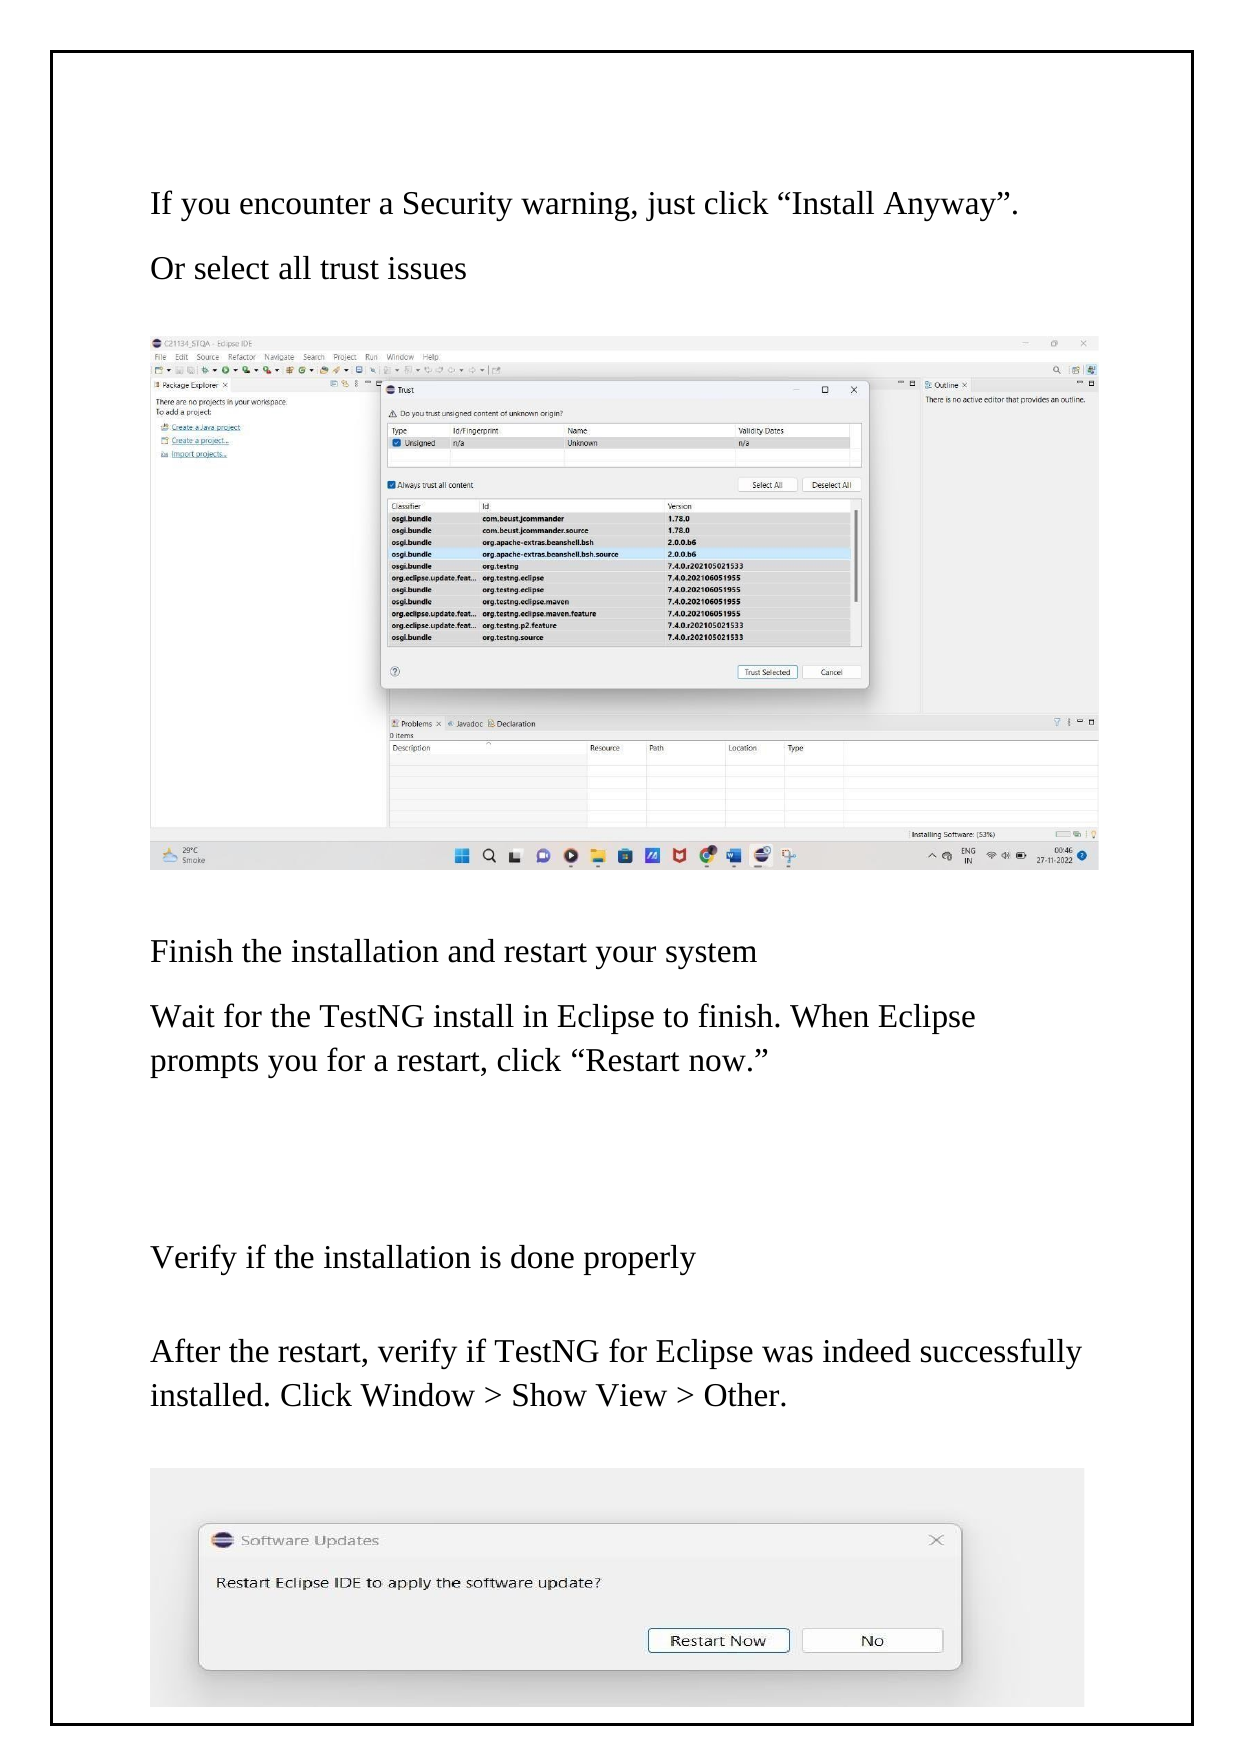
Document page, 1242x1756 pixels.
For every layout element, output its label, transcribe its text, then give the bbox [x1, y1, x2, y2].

text If you encounter a Security warning, just click “Install Anyway”. Or select all trust issues [150, 183, 1026, 287]
picture [150, 336, 1099, 870]
text After the restart, verify if TestNG for Eclipse was indeed successfully installed. Click Window > Show View > Other. [150, 1331, 1191, 1414]
text Verify if the installation is done properly [150, 1238, 1191, 1276]
text Finish the installation and restart your system [150, 931, 1191, 969]
picture [150, 1468, 1085, 1707]
text Wait for the TestNG install in Eclipse to finish. When Eclipse prompts you for a restart, click “Restart now.” [150, 996, 979, 1079]
